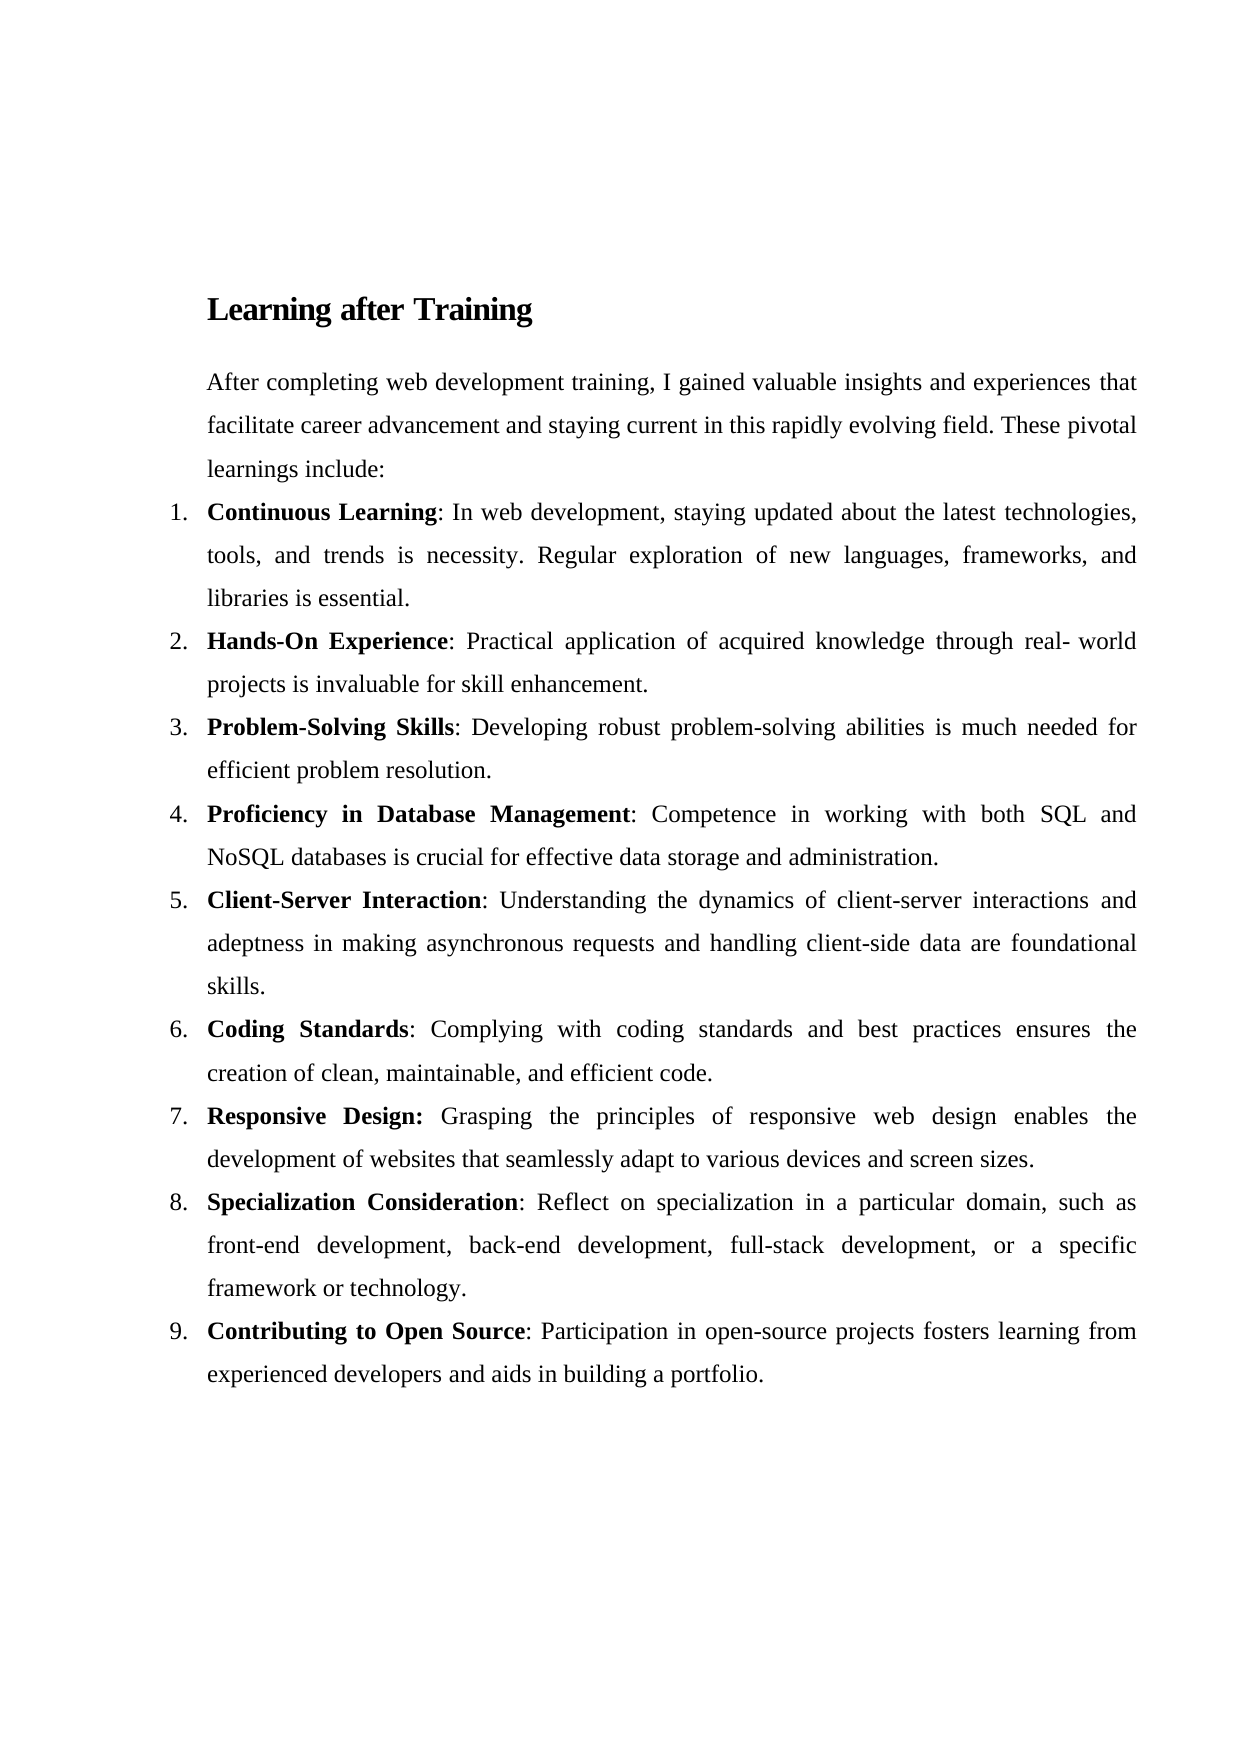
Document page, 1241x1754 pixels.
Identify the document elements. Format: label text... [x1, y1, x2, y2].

list Proficiency in Database Management: Competence in working with both SQL and NoSQL databases is crucial for effective data storage and administration. [169, 799, 1137, 871]
list Specialization Consideration: Reflect on specialization in a particular domain, such as front-end development, back-end development, full-stack development, or a specific framework or technology. [169, 1187, 1137, 1302]
list Contributing to Open Source: Participation in open-source projects fosters learning from experienced developers and aids in building a portfolio. [169, 1316, 1137, 1388]
subtitle Learning after Training [207, 289, 1166, 328]
list Hands-On Experience: Practical application of acquired knowledge through real- world projects is invaluable for skill enhancement. [169, 626, 1137, 698]
list Continuous Learning: In web development, staying updated about the latest technologies, tools, and trends is necessity. Regular exploration of new languages, frameworks, and libraries is essential. [169, 497, 1137, 612]
list Problem-Solving Skills: Developing robust problem-solving abilities is much needed for efficient problem resolution. [169, 712, 1137, 784]
text After completing web development training, I gained valuable insights and experiences that facilitate career advancement and staying current in this rapidly evolving field. These pivotal learnings include: [206, 367, 1137, 482]
list Client-Server Interaction: Understanding the dynamics of client-server interactions and adeptness in making asynchronous requests and handling client-side data are foundational skills. [169, 885, 1137, 1000]
list Responsive Design: Grasping the principles of responsive web design enables the development of websites that seamlessly adapt to various devices and screen sizes. [169, 1101, 1137, 1173]
list Coding Standards: Complying with coding standards and best practices ensures the creation of clean, maintainable, and efficient code. [169, 1014, 1137, 1086]
